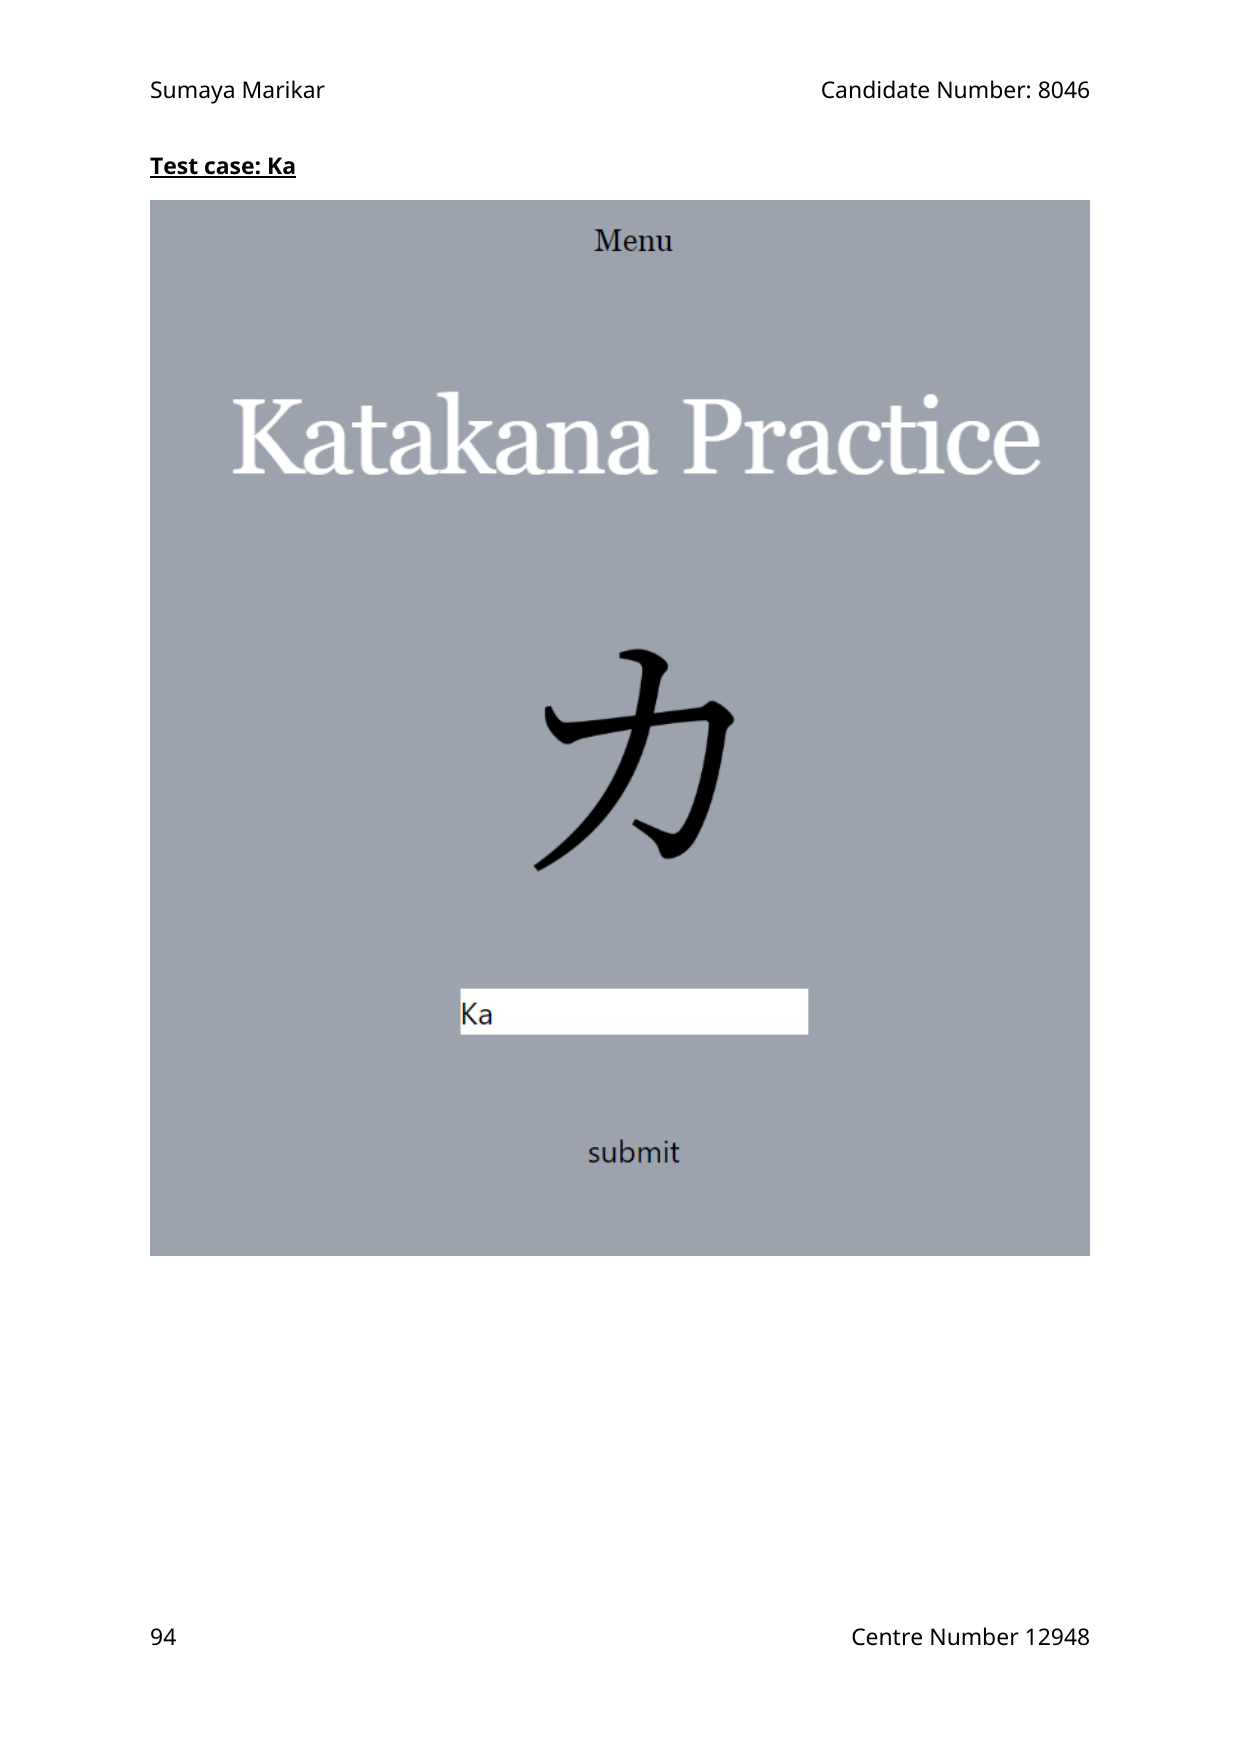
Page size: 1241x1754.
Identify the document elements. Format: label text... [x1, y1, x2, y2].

picture [150, 200, 1091, 1256]
text Test case: Ka [150, 150, 1090, 181]
